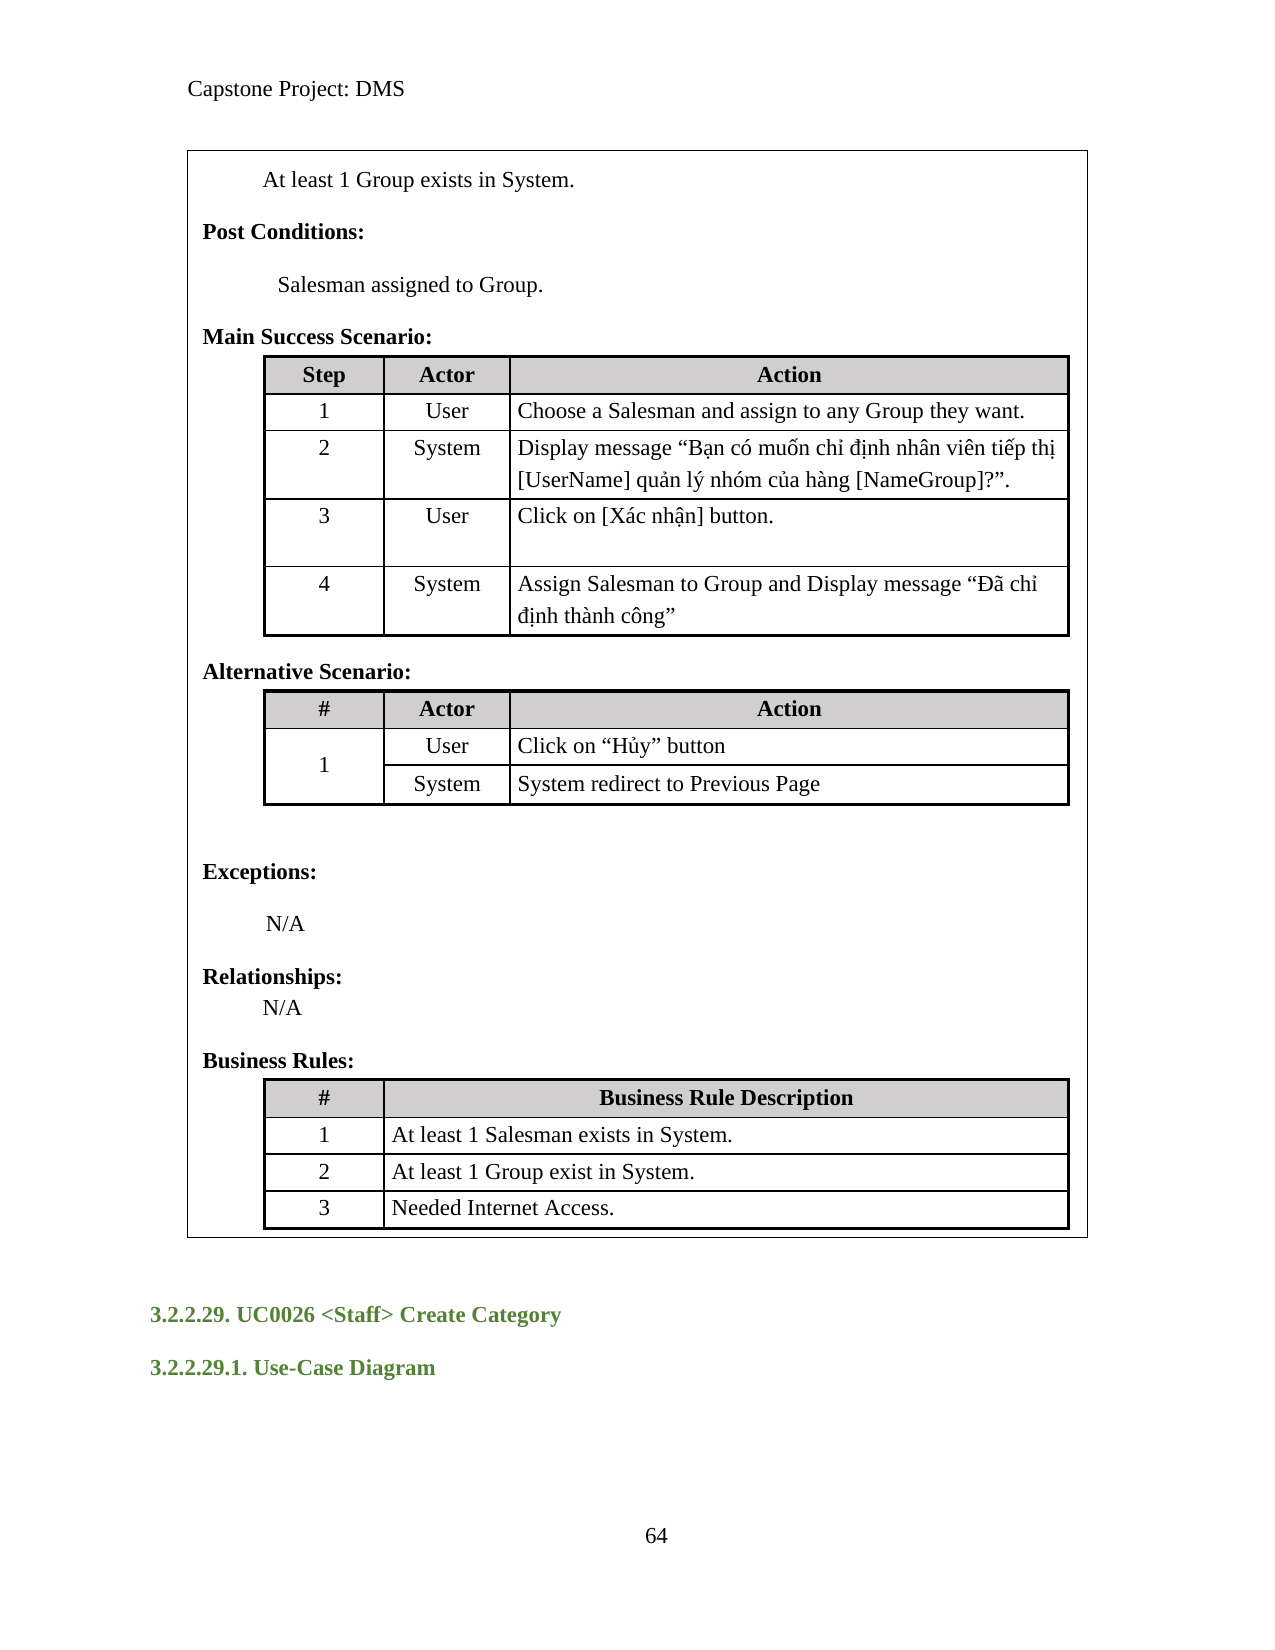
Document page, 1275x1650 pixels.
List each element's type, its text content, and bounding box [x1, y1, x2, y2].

subtitle Use-Case Diagram [150, 1353, 1125, 1380]
subtitle UC0026 <Staff> Create Category [150, 1301, 1125, 1327]
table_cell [188, 151, 1087, 1237]
